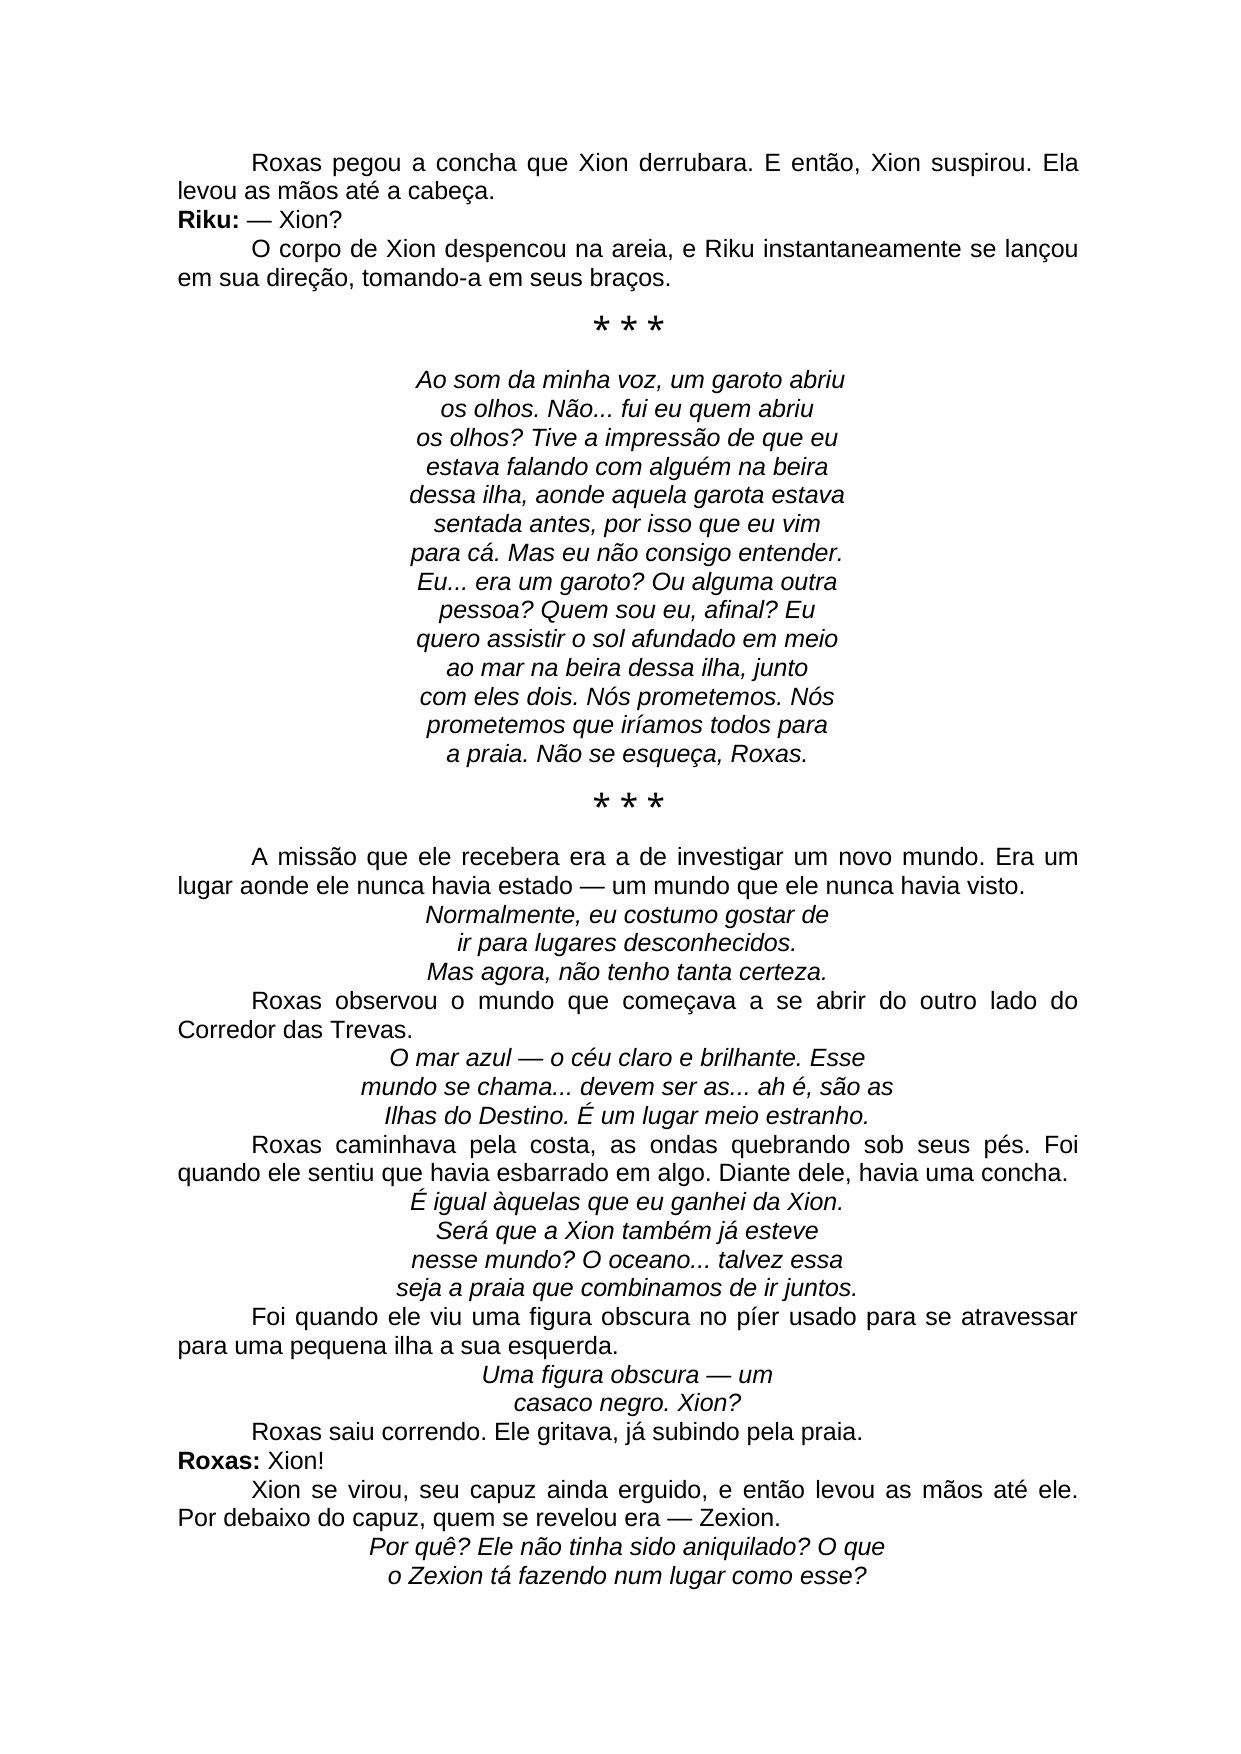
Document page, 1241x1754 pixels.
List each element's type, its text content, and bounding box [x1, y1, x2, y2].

text quero assistir o sol afundado em meio [177, 624, 1080, 653]
text o Zexion tá fazendo num lugar como esse? [177, 1561, 1080, 1590]
text Ilhas do Destino. É um lugar meio estranho. [177, 1101, 1080, 1130]
text É igual àquelas que eu ganhei da Xion. [177, 1187, 1080, 1216]
text Xion se virou, seu capuz ainda erguido, e então levou as mãos até ele. Por debaixo do capuz, quem se revelou era — Zexion. [177, 1475, 1080, 1532]
text O corpo de Xion despencou na areia, e Riku instantaneamente se lançou em sua direção, tomando-a em seus braços. [177, 234, 1080, 291]
text dessa ilha, aonde aquela garota estava [177, 481, 1080, 509]
text prometemos que iríamos todos para [177, 711, 1080, 739]
text Ao som da minha voz, um garoto abriu [177, 366, 1080, 394]
text Roxas saiu correndo. Ele gritava, já subindo pela praia. [177, 1417, 1080, 1446]
text pessoa? Quem sou eu, afinal? Eu [177, 596, 1080, 624]
text Riku: — Xion? [177, 205, 1080, 234]
text * * * [177, 306, 1080, 351]
text Roxas: Xion! [177, 1446, 1080, 1475]
text ao mar na beira dessa ilha, junto [177, 653, 1080, 682]
text com eles dois. Nós prometemos. Nós [177, 682, 1080, 711]
text os olhos? Tive a impressão de que eu [177, 423, 1080, 452]
text seja a praia que combinamos de ir juntos. [177, 1273, 1080, 1302]
text os olhos. Não... fui eu quem abriu [177, 394, 1080, 423]
text a praia. Não se esqueça, Roxas. [177, 739, 1080, 768]
text estava falando com alguém na beira [177, 452, 1080, 481]
text nesse mundo? O oceano... talvez essa [177, 1245, 1080, 1273]
text Roxas observou o mundo que começava a se abrir do outro lado do Corredor das Trevas. [177, 986, 1080, 1043]
text Por quê? Ele não tinha sido aniquilado? O que [177, 1532, 1080, 1561]
text casaco negro. Xion? [177, 1388, 1080, 1417]
text Mas agora, não tenho tanta certeza. [177, 957, 1080, 986]
text Roxas caminhava pela costa, as ondas quebrando sob seus pés. Foi quando ele sentiu que havia esbarrado em algo. Diante dele, havia uma concha. [177, 1130, 1080, 1187]
text para cá. Mas eu não consigo entender. [177, 538, 1080, 567]
text O mar azul — o céu claro e brilhante. Esse [177, 1043, 1080, 1072]
text ir para lugares desconhecidos. [177, 928, 1080, 957]
text sentada antes, por isso que eu vim [177, 509, 1080, 538]
text Uma figura obscura — um [177, 1360, 1080, 1388]
text A missão que ele recebera era a de investigar um novo mundo. Era um lugar aonde ele nunca havia estado — um mundo que ele nunca havia visto. [177, 842, 1080, 900]
text Foi quando ele viu uma figura obscura no píer usado para se atravessar para uma pequena ilha a sua esquerda. [177, 1302, 1080, 1360]
text mundo se chama... devem ser as... ah é, são as [177, 1072, 1080, 1101]
text Normalmente, eu costumo gostar de [177, 900, 1080, 928]
text * * * [177, 782, 1080, 828]
text Eu... era um garoto? Ou alguma outra [177, 567, 1080, 596]
text Roxas pegou a concha que Xion derrubara. E então, Xion suspirou. Ela levou as mãos até a cabeça. [177, 148, 1080, 205]
text Será que a Xion também já esteve [177, 1216, 1080, 1245]
